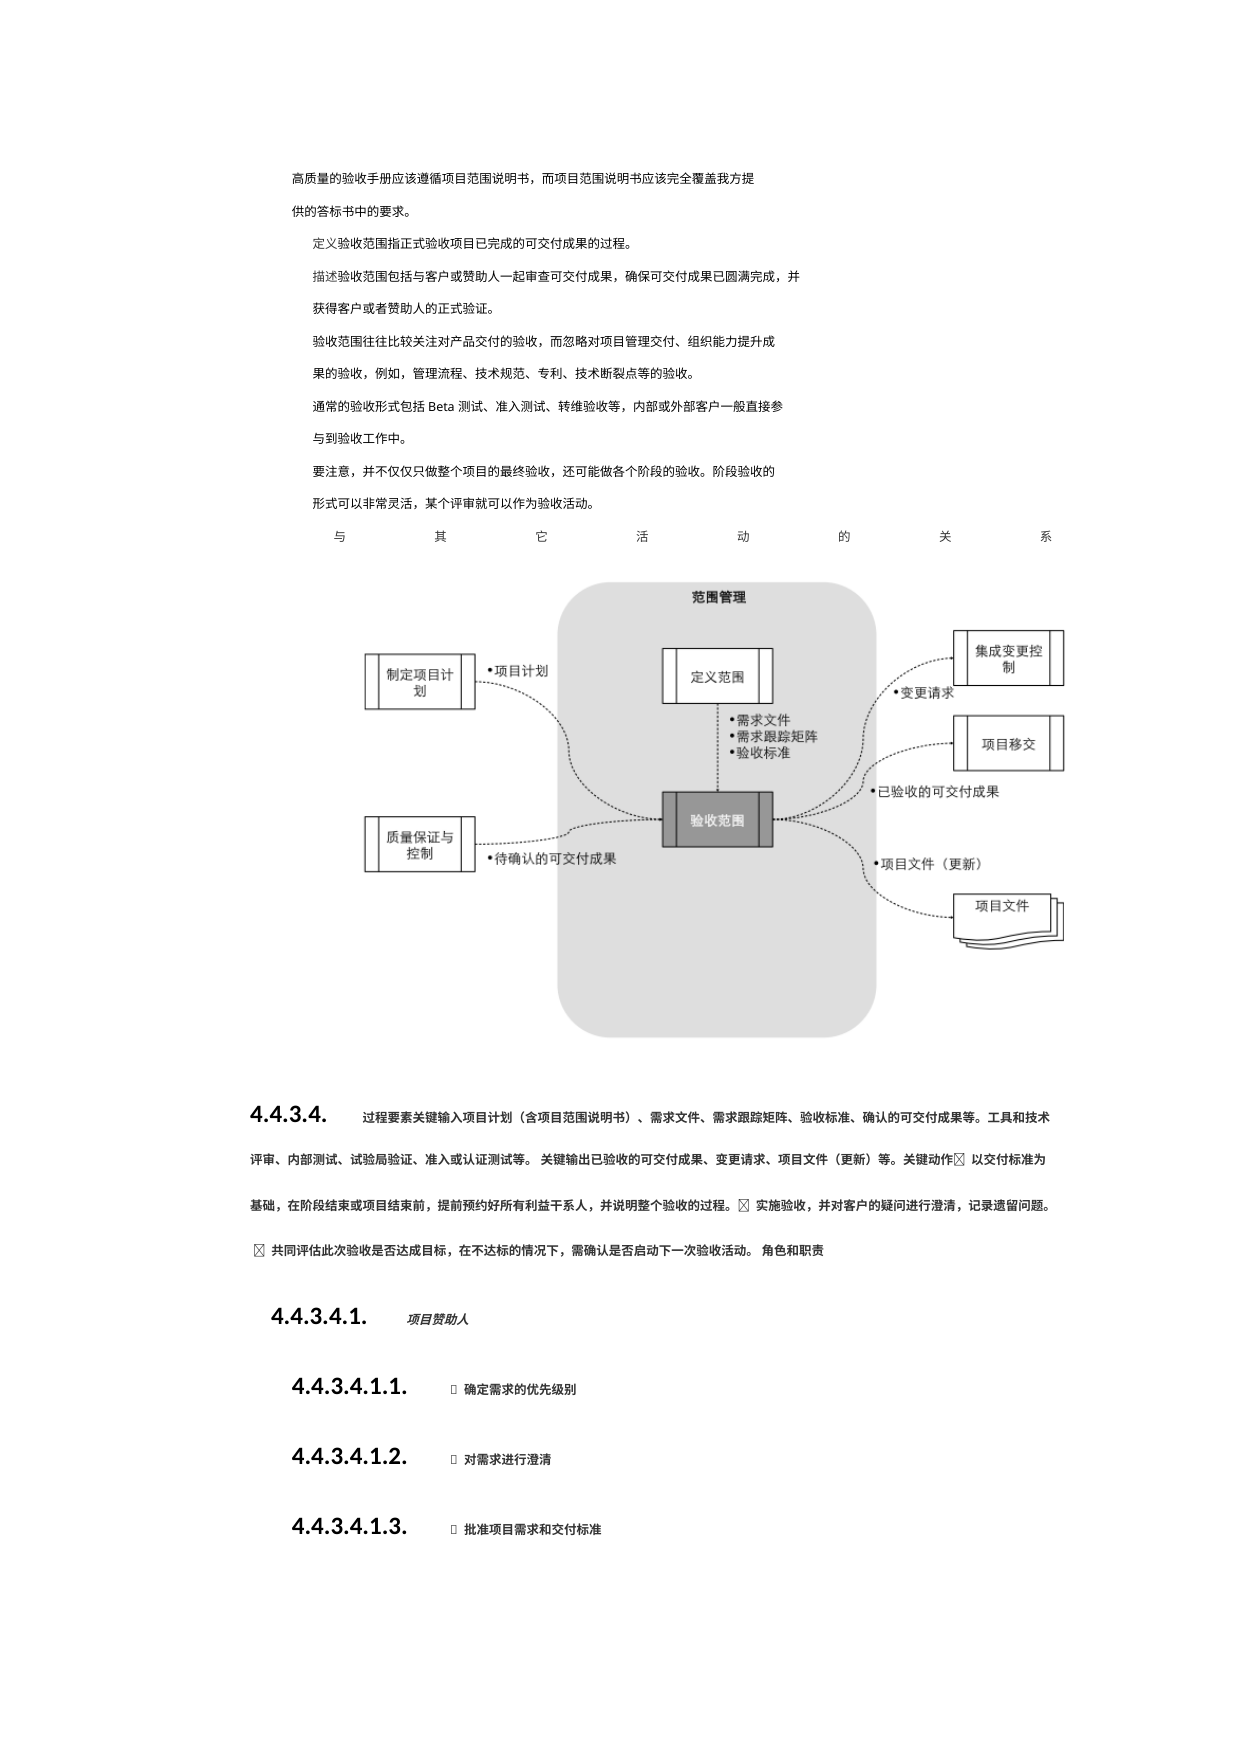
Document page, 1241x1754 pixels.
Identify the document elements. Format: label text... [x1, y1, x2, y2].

text 高质量的验收手册应该遵循项目范围说明书，而项目范围说明书应该完全覆盖我方提 [292, 162, 1053, 194]
subtitle 角色和职责 [250, 1097, 1053, 1267]
text 获得客户或者赞助人的正式验证。 [312, 292, 1053, 324]
subtitle  对需求进行澄清 [292, 1439, 1053, 1472]
text 要注意，并不仅仅只做整个项目的最终验收，还可能做各个阶段的验收。阶段验收的 [312, 454, 1053, 487]
text 通常的验收形式包括 Beta 测试、准入测试、转维验收等，内部或外部客户一般直接参 [312, 389, 1053, 422]
text 供的答标书中的要求。 [292, 194, 1053, 227]
text 与到验收工作中。 [312, 422, 1053, 454]
subtitle  确定需求的优先级别 [292, 1369, 1053, 1402]
picture [333, 558, 1102, 1066]
text 验收范围往往比较关注对产品交付的验收，而忽略对项目管理交付、组织能力提升成 [312, 324, 1053, 357]
subtitle  批准项目需求和交付标准 [292, 1509, 1053, 1542]
text 验收范围指正式验收项目已完成的可交付成果的过程。 [312, 227, 1053, 259]
text 形式可以非常灵活，某个评审就可以作为验收活动。 [312, 487, 1053, 519]
text 验收范围包括与客户或赞助人一起审查可交付成果，确保可交付成果已圆满完成，并 [312, 259, 1053, 292]
subtitle 项目赞助人 [271, 1299, 1053, 1332]
text 果的验收，例如，管理流程、技术规范、专利、技术断裂点等的验收。 [312, 357, 1053, 389]
